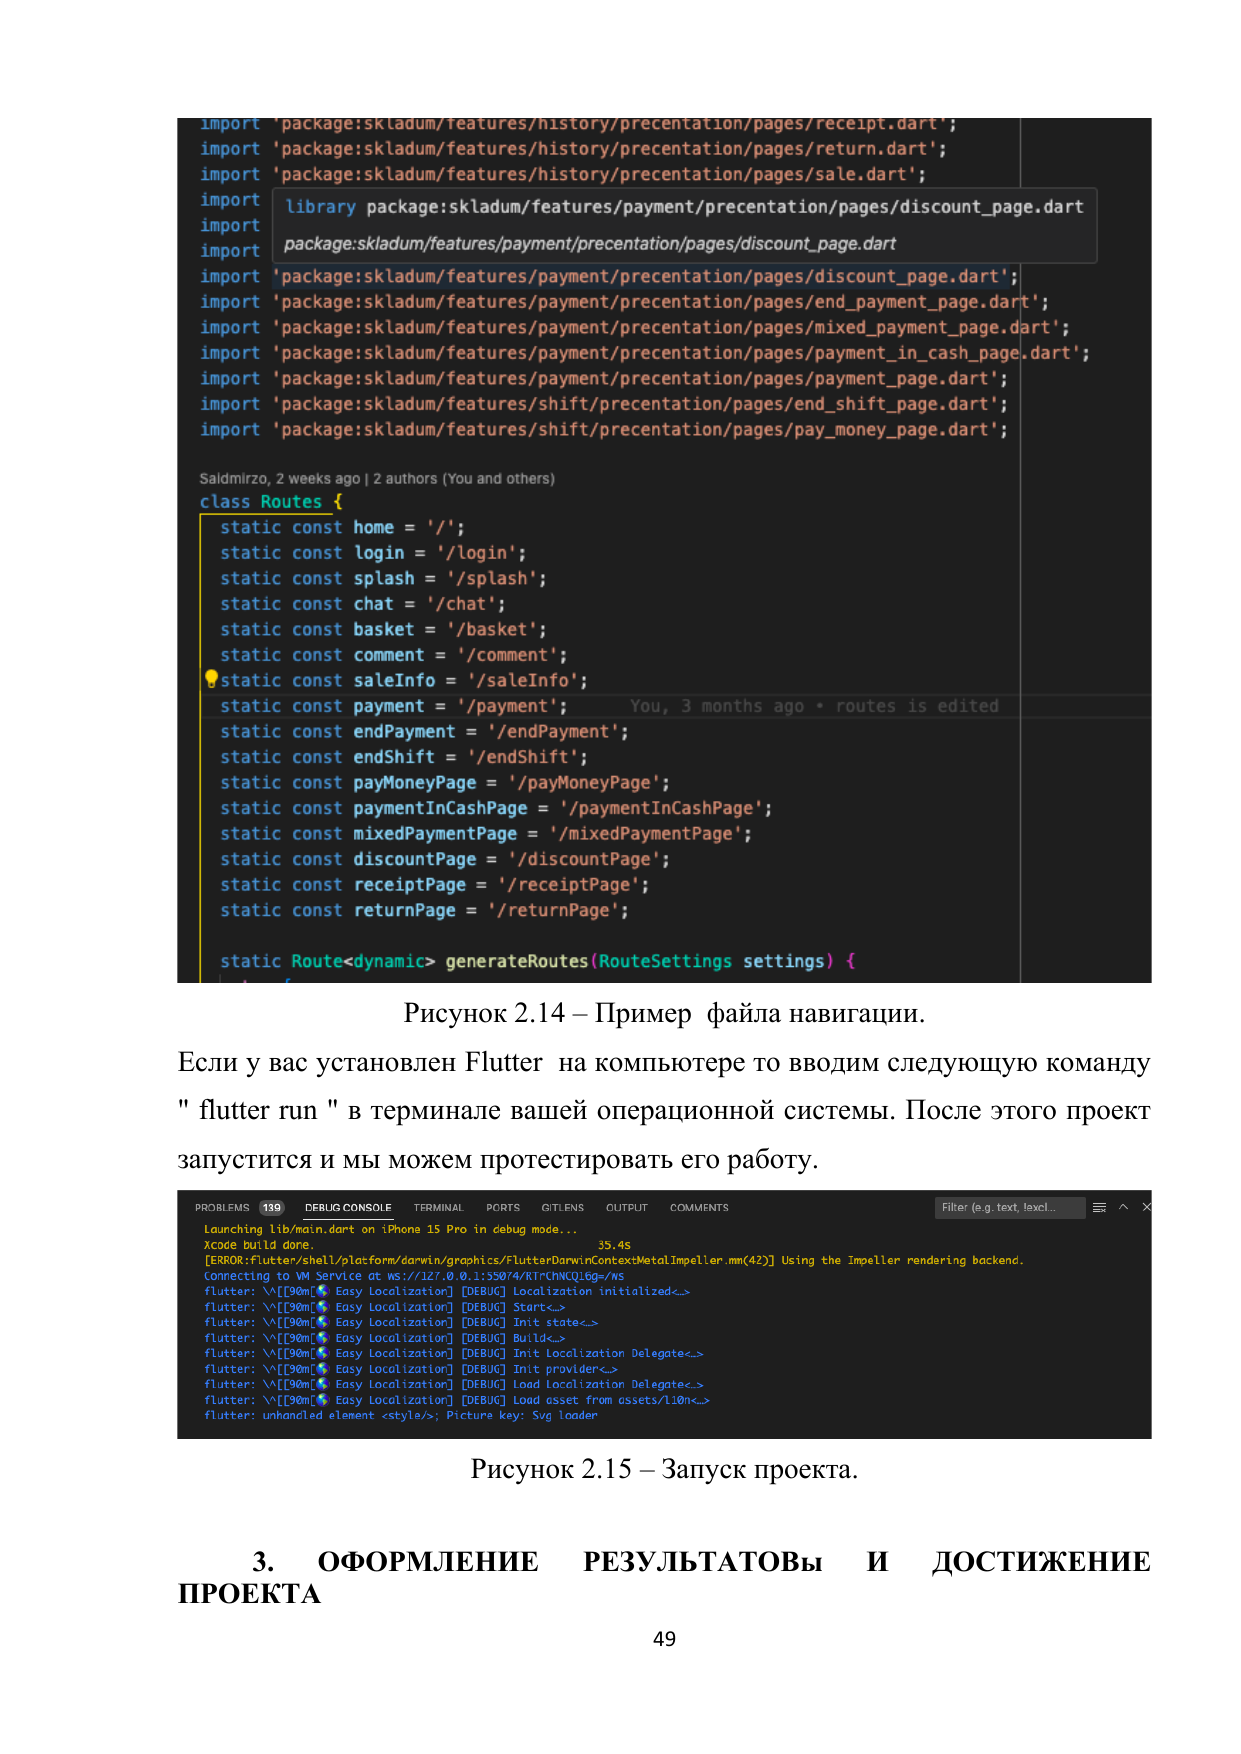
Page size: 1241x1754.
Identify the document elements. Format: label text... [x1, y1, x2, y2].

text 3. ОФОРМЛЕНИЕ РЕЗУЛЬТАТОВы И ДОСТИЖЕНИЕ ПРОЕКТА [177, 1545, 1152, 1609]
text Рисунок 2.15 – Запуск проекта. [177, 1452, 1152, 1484]
text Если у вас установлен Flutter на компьютере то вводим следующую команду " flutter run " в терминале вашей операционной системы. После этого проект запустится и мы можем протестировать его работу. [177, 1045, 1152, 1174]
text Рисунок 2.14 – Пример файла навигации. [177, 997, 1152, 1029]
picture [177, 1190, 1152, 1439]
picture [177, 118, 1152, 983]
